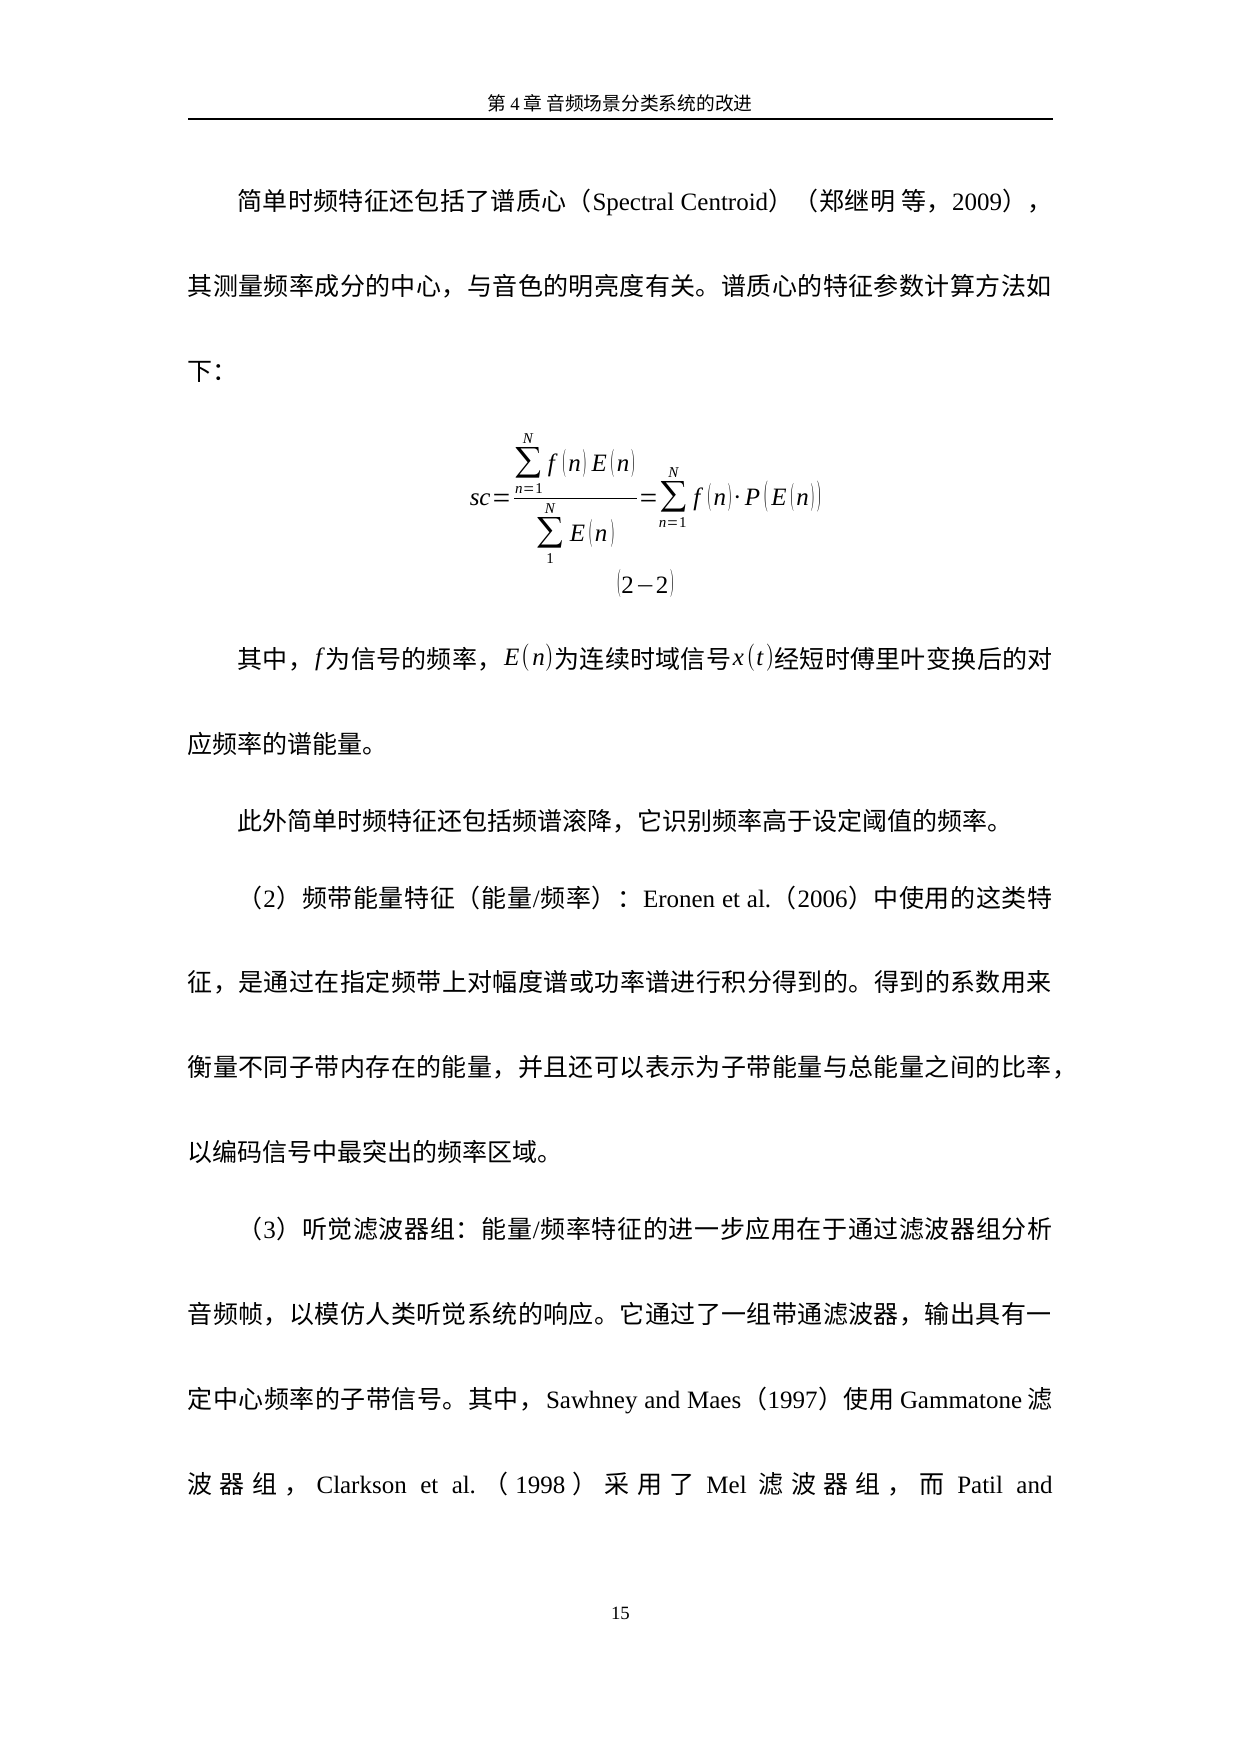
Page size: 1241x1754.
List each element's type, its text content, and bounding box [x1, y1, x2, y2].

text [187, 1194, 1053, 1516]
text 其中，为信号的频率，为连续时域信号经短时傅里叶变换后的对应频率的谱能量。 [187, 623, 1053, 776]
text 简单时频特征还包括了谱质心（Spectral Centroid）（郑继明 等，2009），其测量频率成分的中心，与音色的明亮度有关。谱质心的特征参数计算方法如下： [187, 166, 1053, 403]
text 此外简单时频特征还包括频谱滚降，它识别频率高于设定阈值的频率。 [187, 785, 1053, 853]
text （2）频带能量特征（能量/频率）：Eronen et al.（2006）中使用的这类特征，是通过在指定频带上对幅度谱或功率谱进行积分得到的。得到的系数用来衡量不同子带内存在的能量，并且还可以表示为子带能量与总能量之间的比率，以编码信号中最突出的频率区域。 [187, 862, 1053, 1185]
